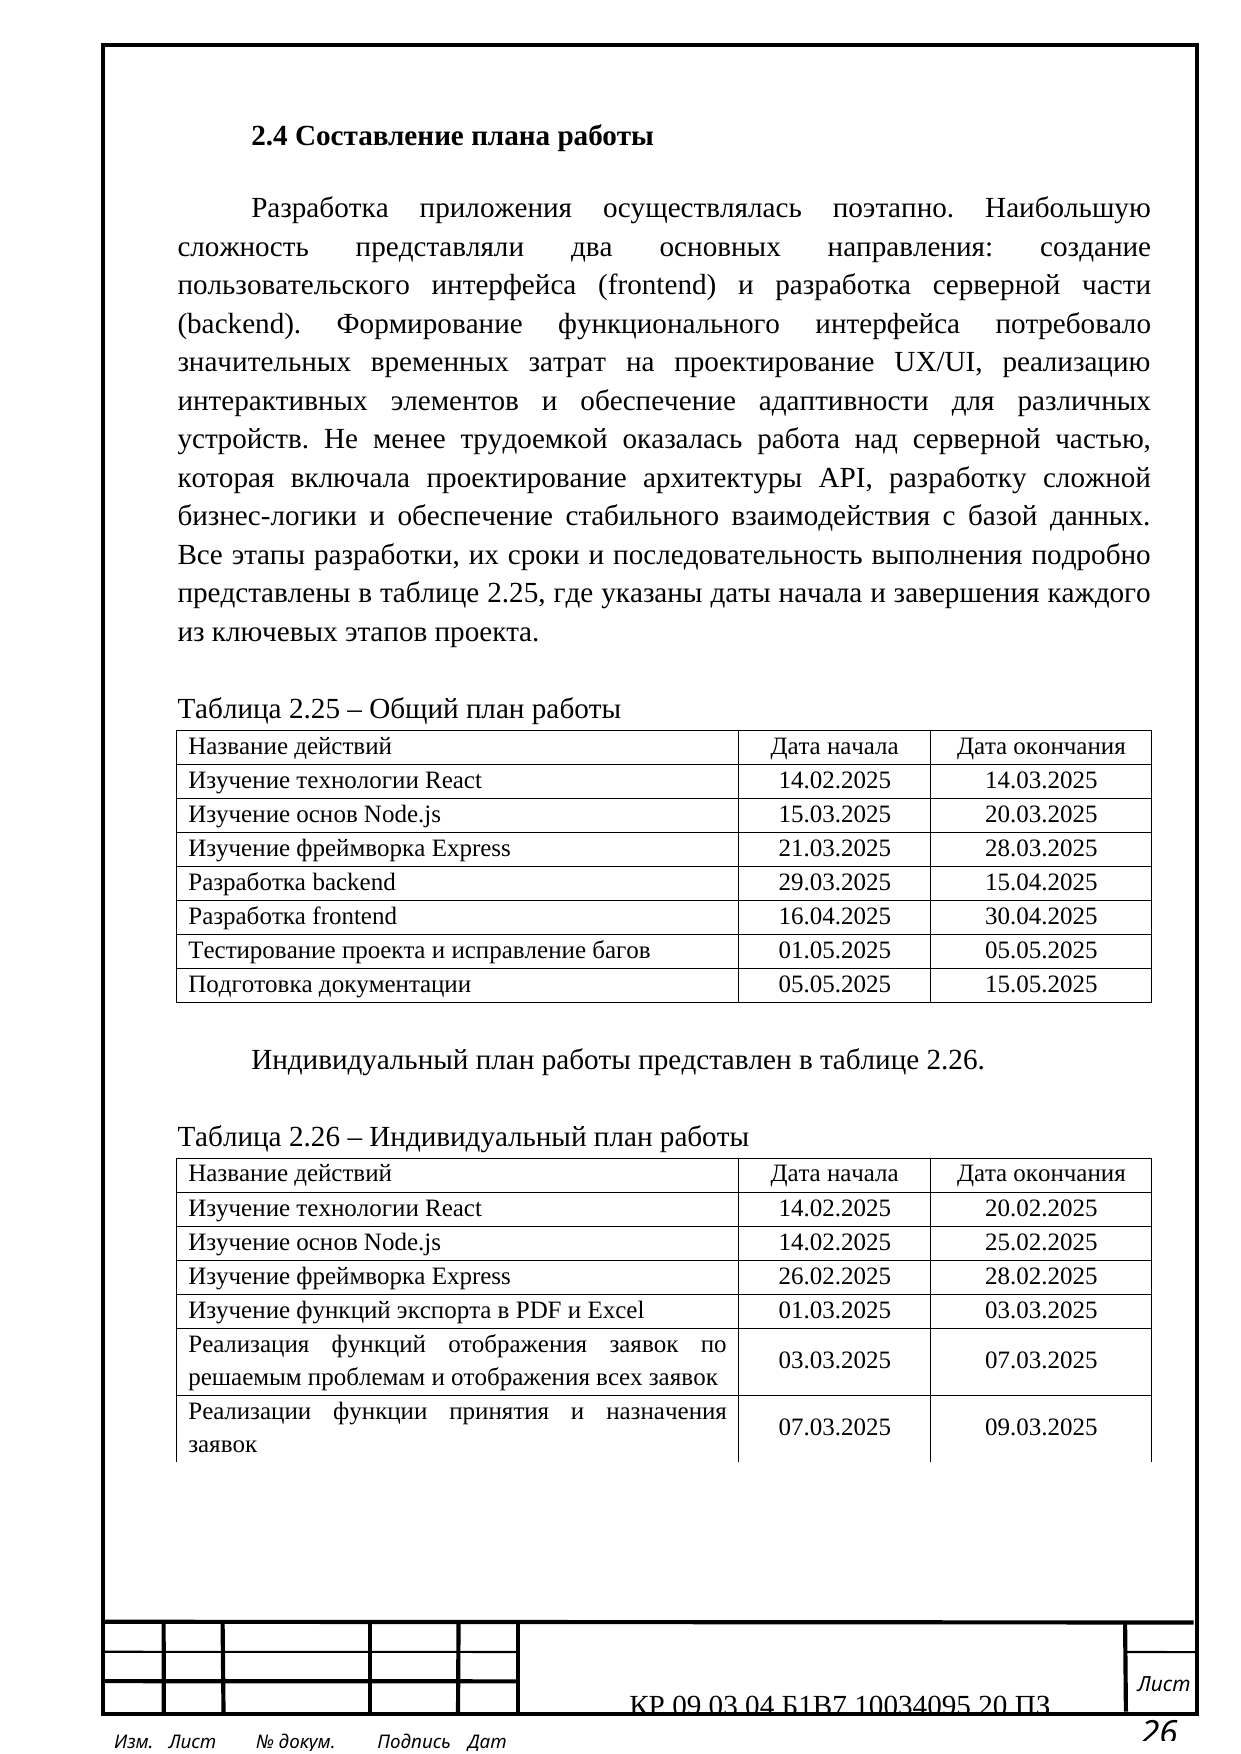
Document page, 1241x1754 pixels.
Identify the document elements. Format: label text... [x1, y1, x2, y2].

table_cell 25.02.2025 [931, 1227, 1151, 1260]
table_cell Изучение основ Node.js [177, 1227, 738, 1260]
table_cell Разработка frontend [177, 901, 738, 934]
table_cell 01.03.2025 [739, 1295, 930, 1328]
table_cell 14.02.2025 [739, 765, 930, 798]
text Разработка приложения осуществлялась поэтапно. Наибольшую сложность представляли два основных направления: создание пользовательского интерфейса (frontend) и разработка серверной части (backend). Формирование функционального интерфейса потребовало значительных временных затрат на проектирование UX/UI, реализацию интерактивных элементов и обеспечение адаптивности для различных устройств. Не менее трудоемкой оказалась работа над серверной частью, которая включала проектирование архитектуры API, разработку сложной бизнес-логики и обеспечение стабильного взаимодействия с базой данных. Все этапы разработки, их сроки и последовательность выполнения подробно представлены в таблице 2.25, где указаны даты начала и завершения каждого из ключевых этапов проекта. [177, 190, 1152, 648]
table_cell 05.05.2025 [739, 969, 930, 1002]
table_cell Изучение функций экспорта в PDF и Excel [177, 1295, 738, 1328]
text Таблица 2.25 – Общий план работы [177, 691, 1152, 725]
table_cell 26.02.2025 [739, 1261, 930, 1294]
table_cell 28.02.2025 [931, 1261, 1151, 1294]
table_cell 20.02.2025 [931, 1193, 1151, 1226]
text Индивидуальный план работы представлен в таблице 2.26. [177, 1042, 1152, 1075]
table_cell 15.05.2025 [931, 969, 1151, 1002]
table_cell Изучение фреймворка Express [177, 833, 738, 866]
table_cell Реализации функции принятия и назначения заявок [177, 1396, 738, 1462]
table_cell 07.03.2025 [931, 1329, 1151, 1395]
table_cell 30.04.2025 [931, 901, 1151, 934]
table_cell Изучение фреймворка Express [177, 1261, 738, 1294]
table_cell Тестирование проекта и исправление багов [177, 935, 738, 968]
table_cell Подготовка документации [177, 969, 738, 1002]
table_header Дата окончания [931, 1159, 1151, 1192]
table_header Дата начала [739, 1159, 930, 1192]
table_cell Изучение технологии React [177, 765, 738, 798]
table_cell Изучение технологии React [177, 1193, 738, 1226]
table_cell 21.03.2025 [739, 833, 930, 866]
table_header Название действий [177, 731, 738, 764]
table_cell 14.03.2025 [931, 765, 1151, 798]
table_cell 03.03.2025 [739, 1329, 930, 1395]
table_cell 15.03.2025 [739, 799, 930, 832]
table_cell 01.05.2025 [739, 935, 930, 968]
table_header Дата окончания [931, 731, 1151, 764]
table_cell 20.03.2025 [931, 799, 1151, 832]
table_cell Реализация функций отображения заявок по решаемым проблемам и отображения всех заявок [177, 1329, 738, 1395]
table_cell 05.05.2025 [931, 935, 1151, 968]
table_cell Разработка backend [177, 867, 738, 900]
table_cell 03.03.2025 [931, 1295, 1151, 1328]
table_header Название действий [177, 1159, 738, 1192]
table_header Дата начала [739, 731, 930, 764]
table_cell Изучение основ Node.js [177, 799, 738, 832]
table_cell 16.04.2025 [739, 901, 930, 934]
text Таблица 2.26 – Индивидуальный план работы [177, 1119, 1152, 1152]
table_cell 09.03.2025 [931, 1396, 1151, 1462]
table_cell 14.02.2025 [739, 1193, 930, 1226]
table_cell 28.03.2025 [931, 833, 1151, 866]
table_cell 14.02.2025 [739, 1227, 930, 1260]
table_cell 15.04.2025 [931, 867, 1151, 900]
table_cell 07.03.2025 [739, 1396, 930, 1462]
list 2.4 Составление плана работы [251, 118, 1152, 152]
table_cell 29.03.2025 [739, 867, 930, 900]
